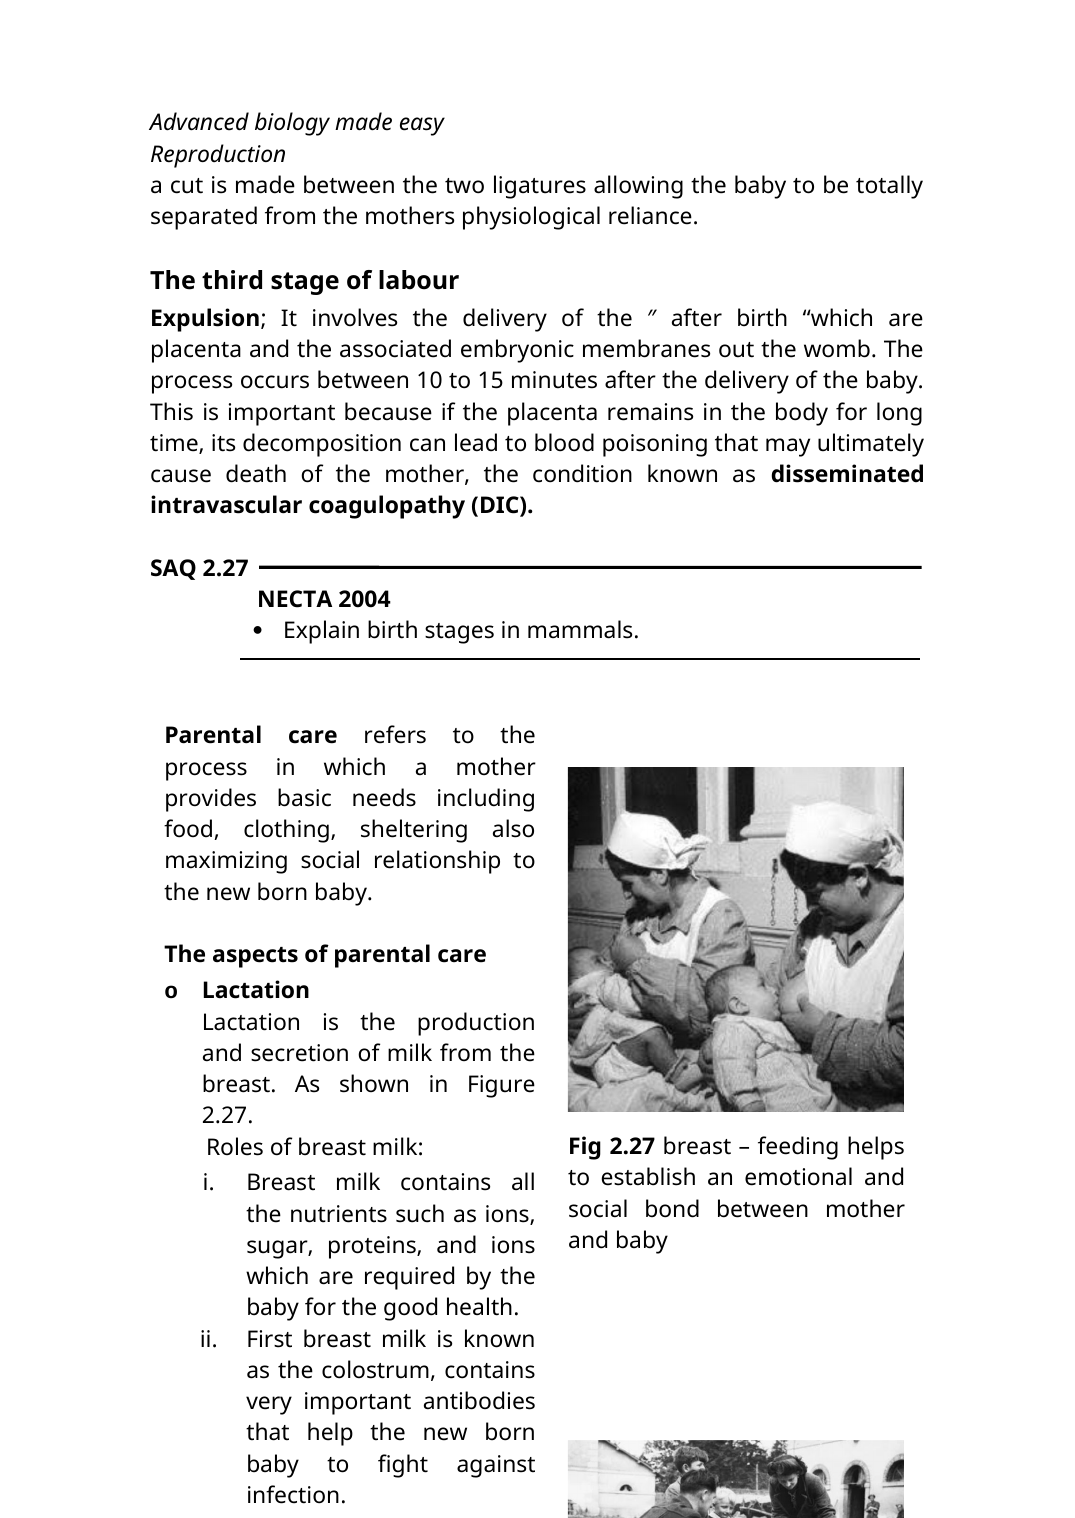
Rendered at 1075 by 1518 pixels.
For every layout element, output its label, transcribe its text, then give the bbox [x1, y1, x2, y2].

list Expulsion; It involves the delivery of the ″ after birth “which are placenta and the associated embryonic membranes out the womb. The process occurs between 10 to 15 minutes after the delivery of the baby. This is important because if the placenta remains in the body for long time, its decomposition can lead to blood poisoning that may ultimately cause death of the mother, the condition known as disseminated intravascular coagulopathy (DIC). [150, 302, 925, 520]
list Explain birth stages in mammals. [253, 614, 925, 645]
list The third stage of labour [150, 262, 925, 297]
picture [567, 767, 904, 1112]
list NECTA 2004 [150, 583, 925, 614]
list SAQ 2.27 [150, 552, 925, 583]
picture [567, 1440, 904, 1518]
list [150, 169, 925, 231]
